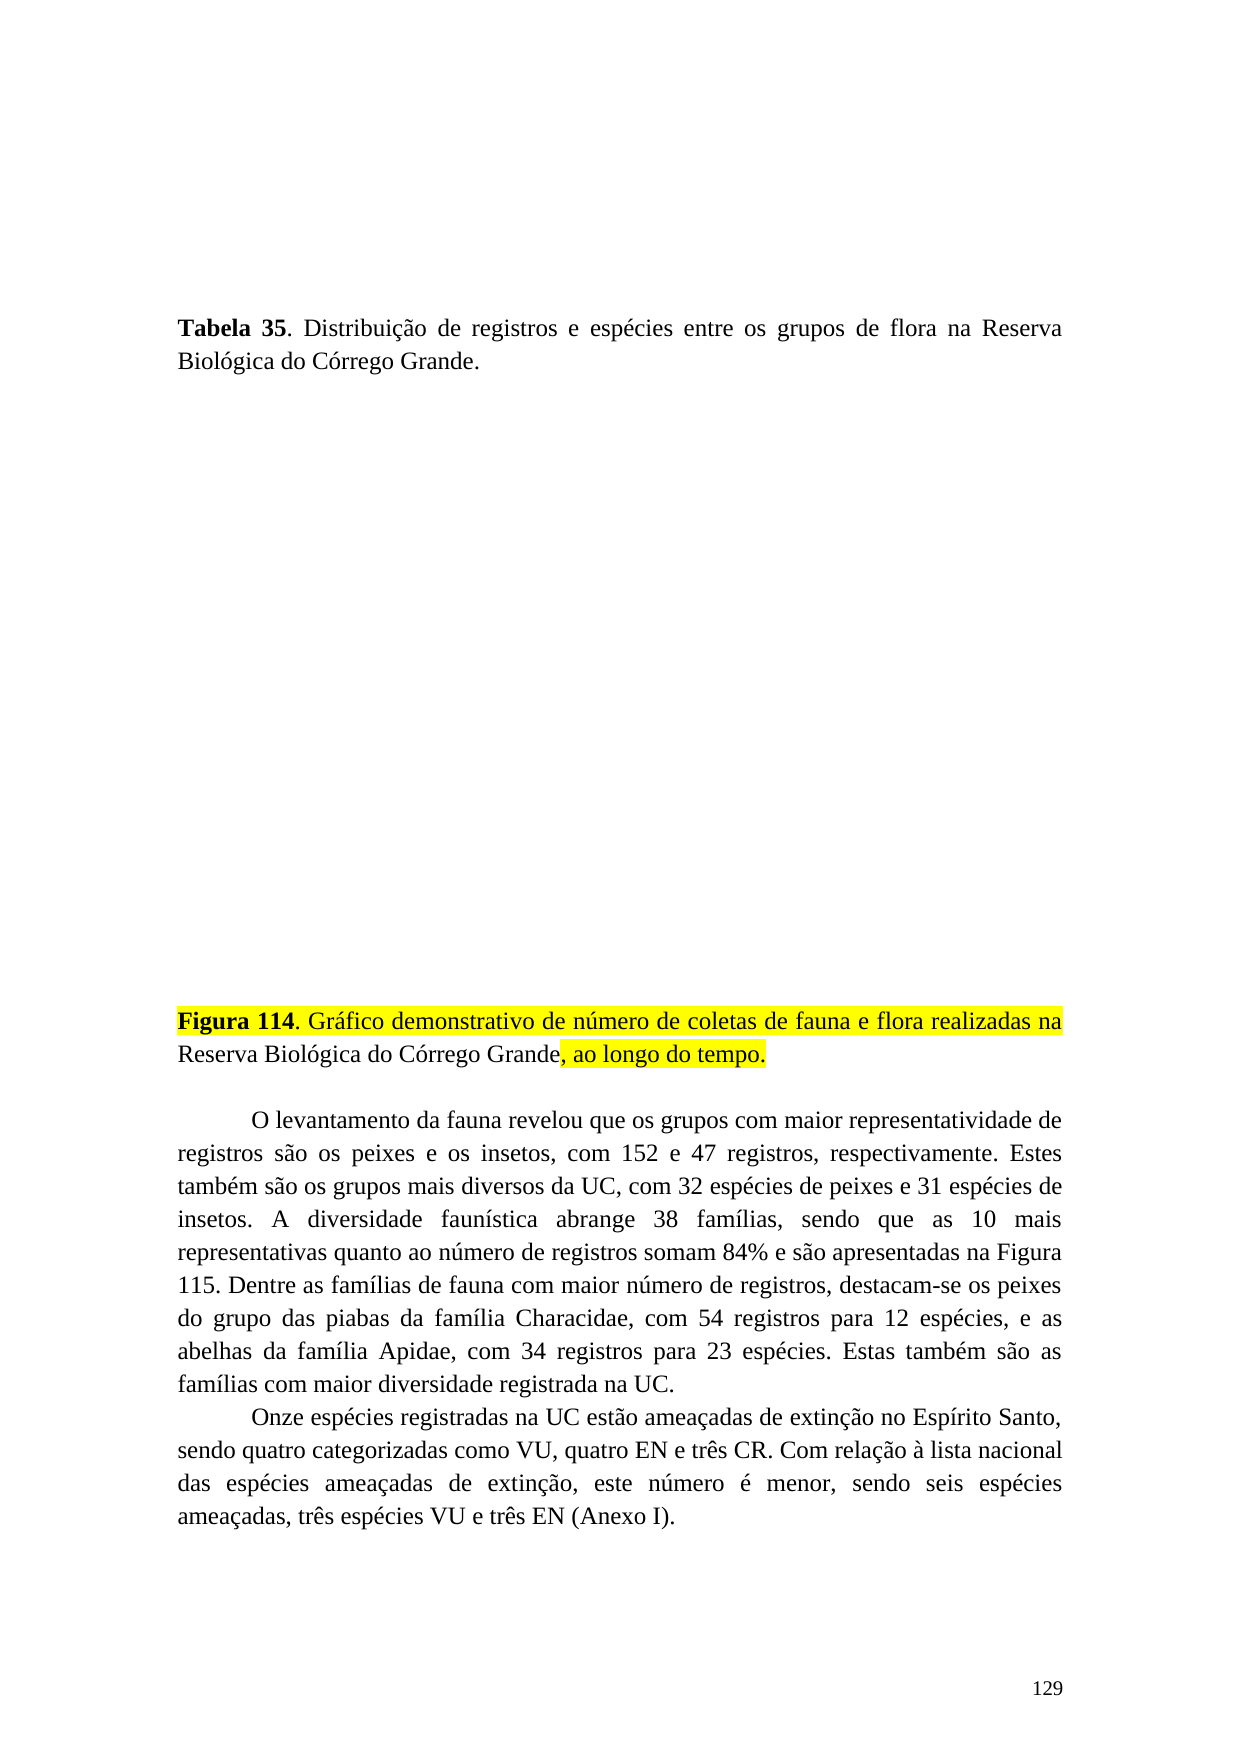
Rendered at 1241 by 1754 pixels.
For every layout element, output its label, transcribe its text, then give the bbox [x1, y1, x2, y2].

text Tabela 35. Distribuição de registros e espécies entre os grupos de flora na Reserva Biológica do Córrego Grande. [177, 313, 1063, 374]
text Figura 114. Gráfico demonstrativo de número de coletas de fauna e flora realizadas na Reserva Biológica do Córrego Grande, ao longo do tempo. [177, 1035, 1063, 1068]
text Onze espécies registradas na UC estão ameaçadas de extinção no Espírito Santo, sendo quatro categorizadas como VU, quatro EN e três CR. Com relação à lista nacional das espécies ameaçadas de extinção, este número é menor, sendo seis espécies ameaçadas, três espécies VU e três EN (Anexo I). [177, 1402, 1063, 1530]
text O levantamento da fauna revelou que os grupos com maior representatividade de registros são os peixes e os insetos, com 152 e 47 registros, respectivamente. Estes também são os grupos mais diversos da UC, com 32 espécies de peixes e 31 espécies de insetos. A diversidade faunística abrange 38 famílias, sendo que as 10 mais representativas quanto ao número de registros somam 84% e são apresentadas na Figura 115. Dentre as famílias de fauna com maior número de registros, destacam-se os peixes do grupo das piabas da família Characidae, com 54 registros para 12 espécies, e as abelhas da família Apidae, com 34 registros para 23 espécies. Estas também são as famílias com maior diversidade registrada na UC. [177, 1105, 1063, 1398]
